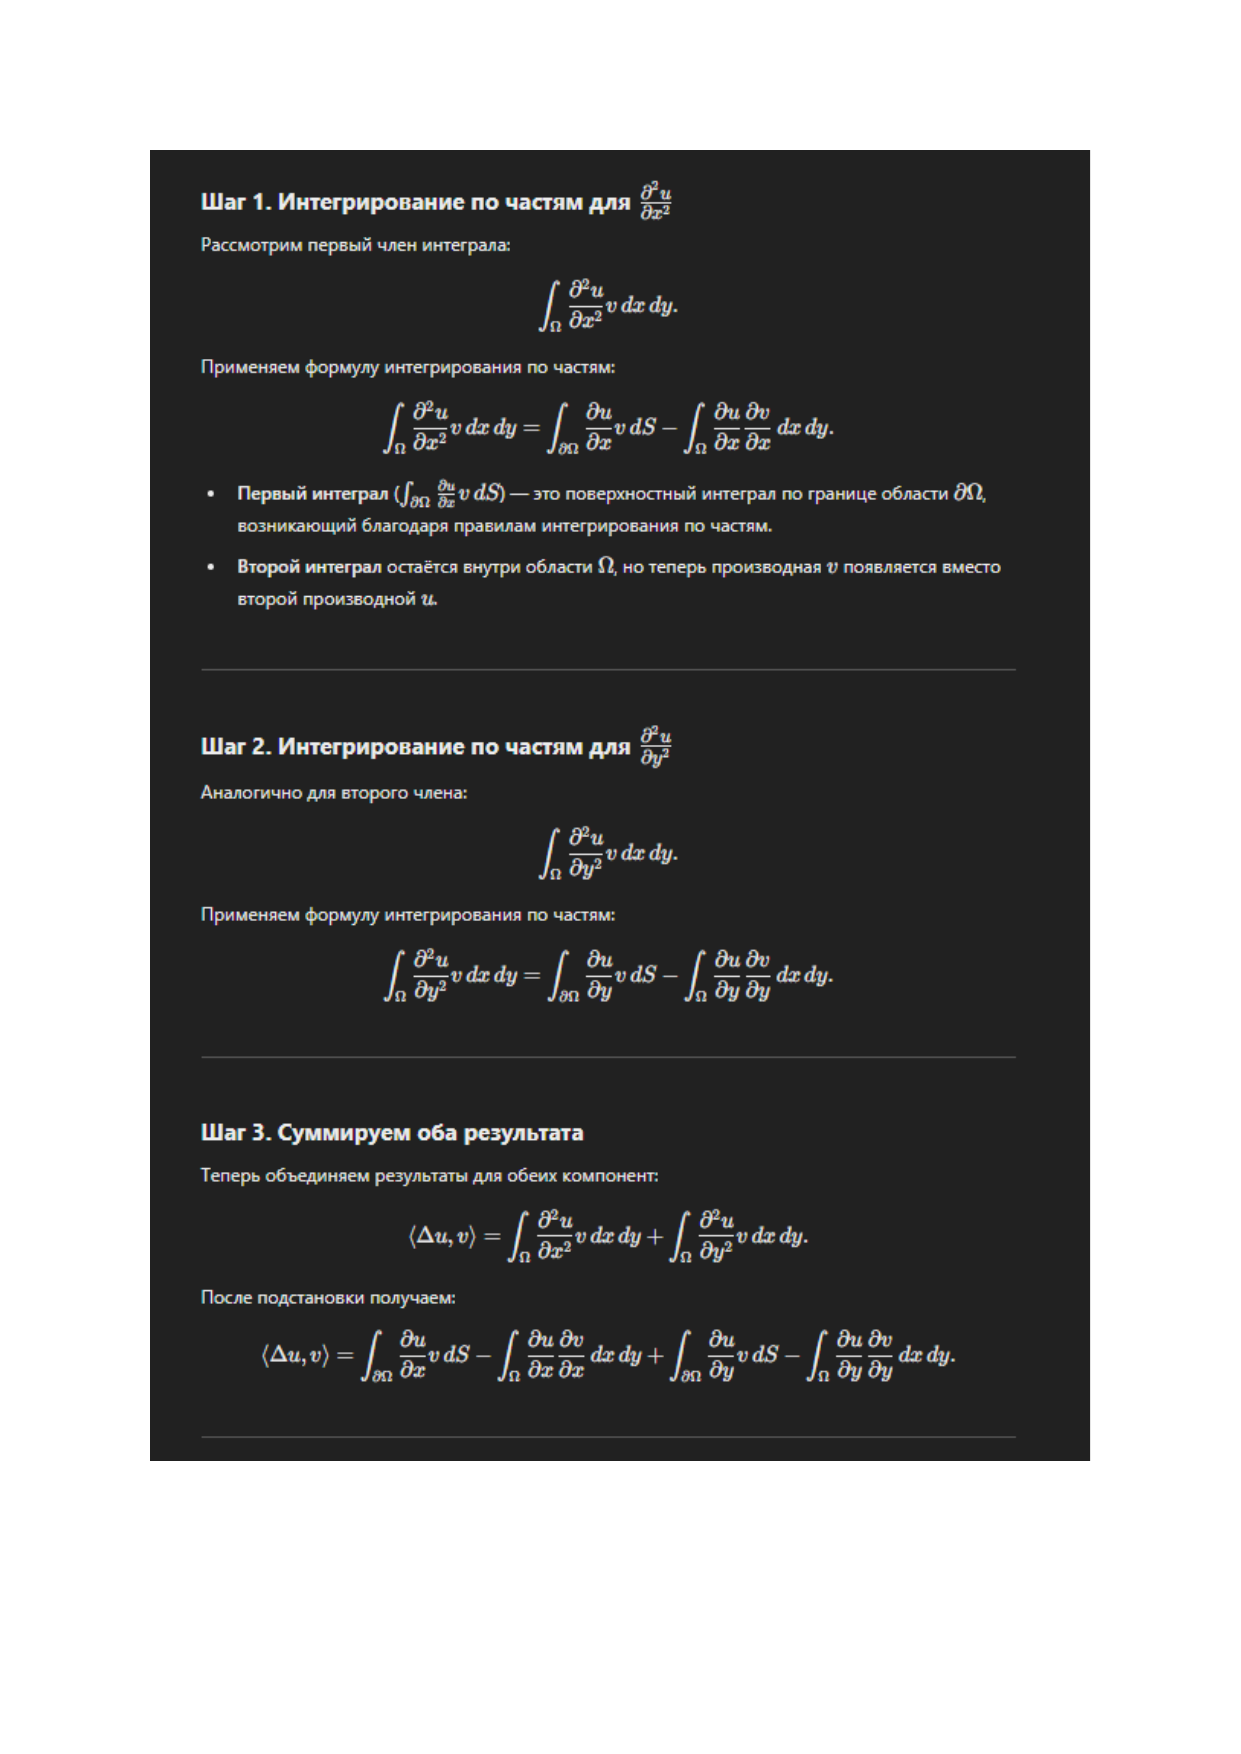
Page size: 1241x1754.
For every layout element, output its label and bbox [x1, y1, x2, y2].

picture [150, 150, 1091, 1461]
